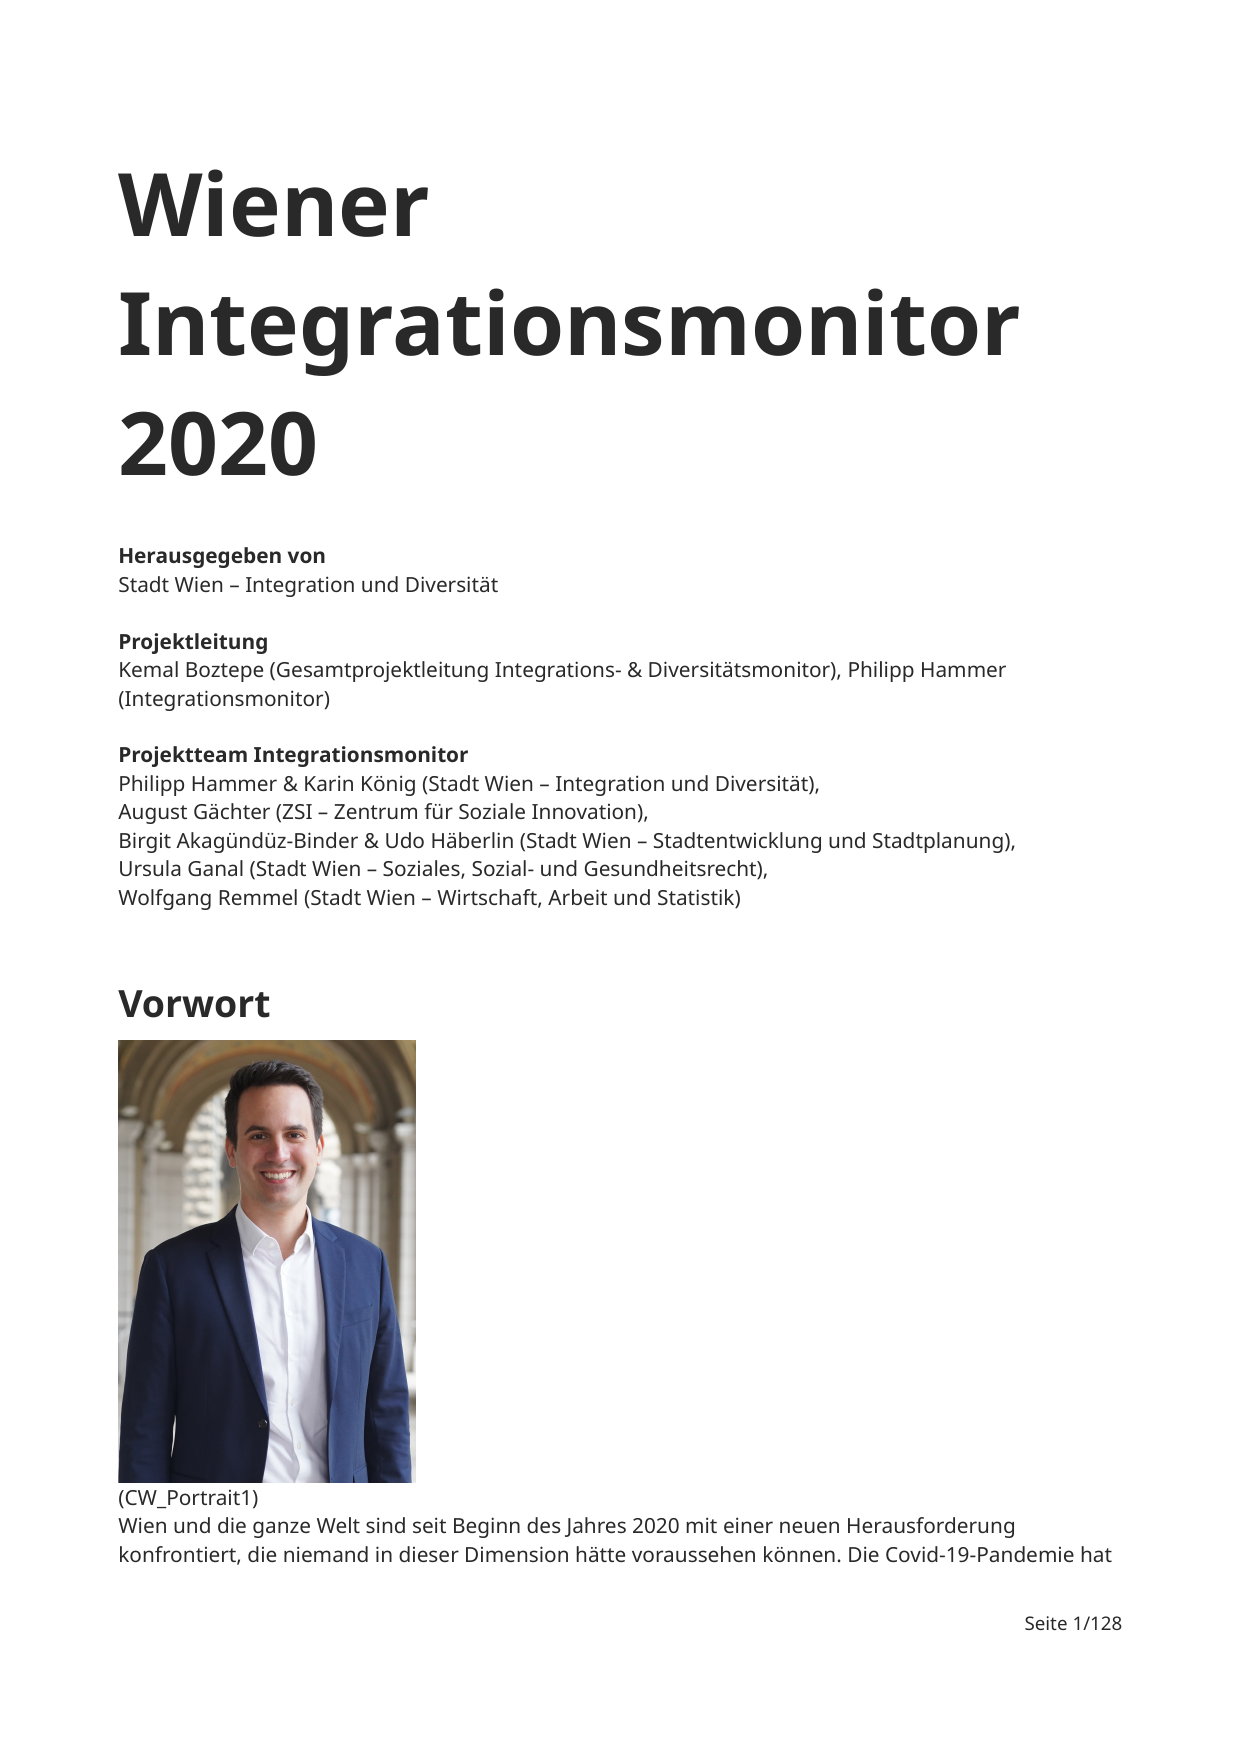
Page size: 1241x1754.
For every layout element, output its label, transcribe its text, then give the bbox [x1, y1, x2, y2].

text Projektleitung [118, 627, 1122, 655]
text Herausgegeben von [118, 542, 1122, 570]
text Philipp Hammer & Karin König (Stadt Wien – Integration und Diversität), [118, 769, 1122, 797]
title Wiener Integrationsmonitor 2020 [118, 143, 1122, 501]
picture [118, 1040, 416, 1483]
text Birgit Akagündüz-Binder & Udo Häberlin (Stadt Wien – Stadtentwicklung und Stadtplanung), [118, 826, 1122, 854]
text Projektteam Integrationsmonitor [118, 741, 1122, 769]
subtitle Vorwort [118, 977, 1122, 1028]
text Stadt Wien – Integration und Diversität [118, 570, 1122, 598]
text Ursula Ganal (Stadt Wien – Soziales, Sozial- und Gesundheitsrecht), [118, 854, 1122, 883]
text Wolfgang Remmel (Stadt Wien – Wirtschaft, Arbeit und Statistik) [118, 883, 1122, 911]
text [118, 1511, 1122, 1568]
text (CW_Portrait1) [118, 1483, 1122, 1511]
text Kemal Boztepe (Gesamtprojektleitung Integrations- & Diversitätsmonitor), Philipp Hammer (Integrationsmonitor) [118, 655, 1122, 712]
text August Gächter (ZSI – Zentrum für Soziale Innovation), [118, 797, 1122, 826]
